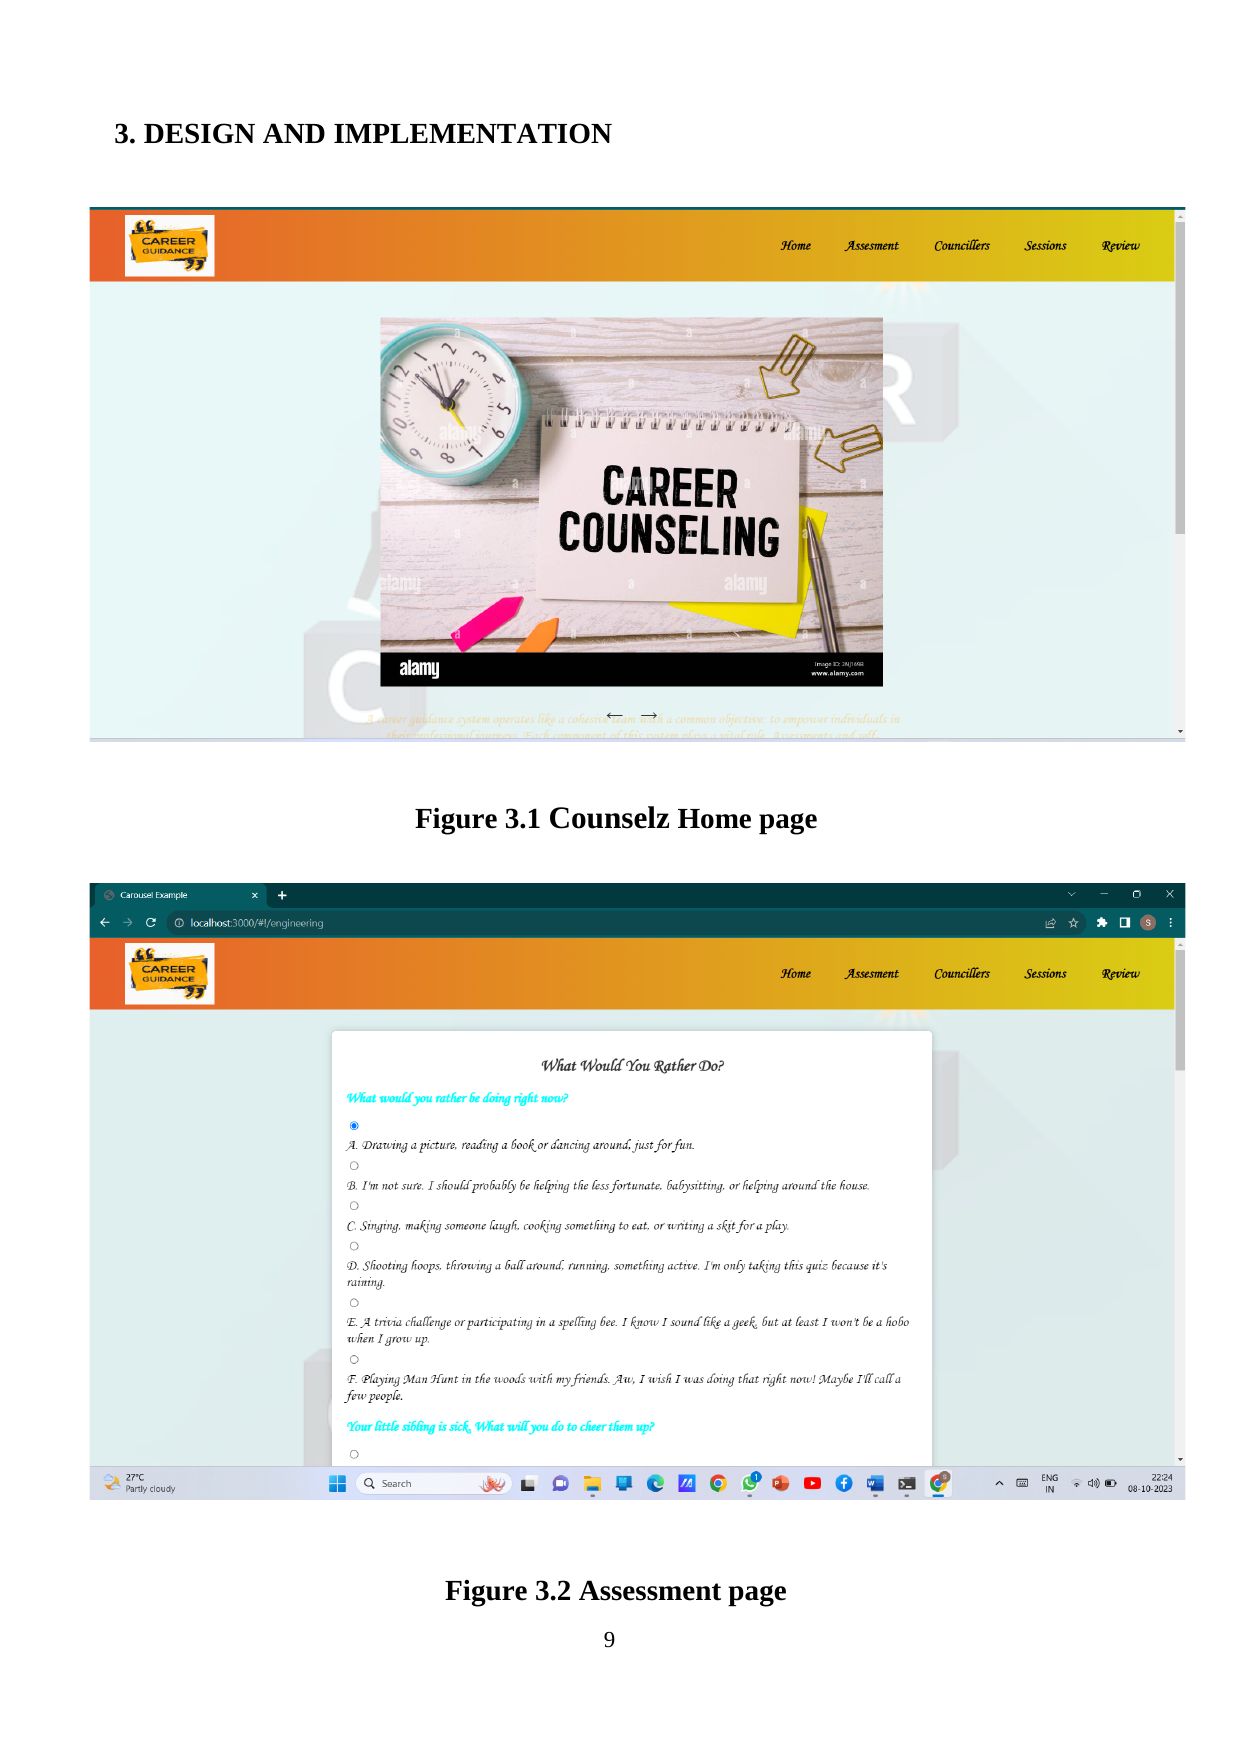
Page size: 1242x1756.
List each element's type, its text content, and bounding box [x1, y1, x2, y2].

subtitle DESIGN AND IMPLEMENTATION [114, 117, 1185, 150]
subtitle Figure 3.2 Assessment page [269, 1573, 963, 1607]
text Figure 3.1 Counselz Home page [269, 799, 963, 835]
picture [89, 207, 1186, 742]
picture [89, 883, 1186, 1500]
